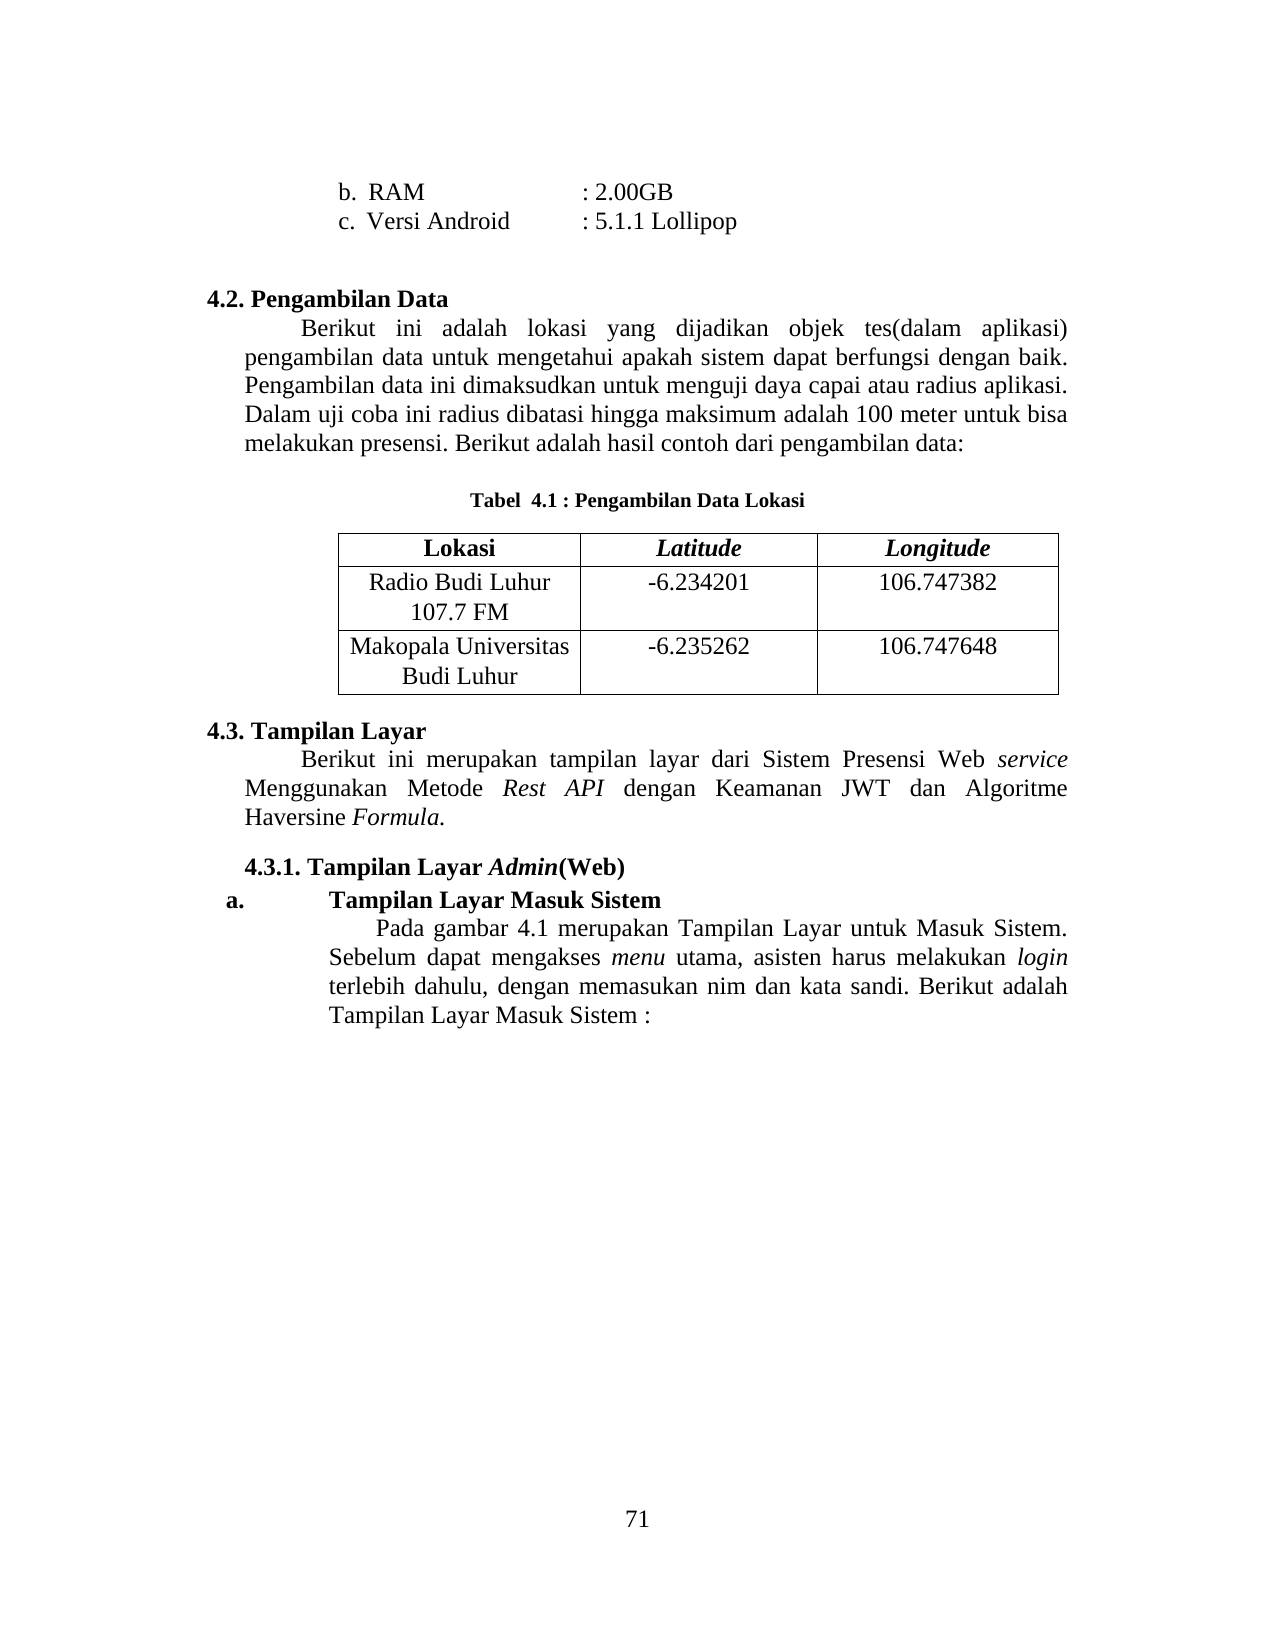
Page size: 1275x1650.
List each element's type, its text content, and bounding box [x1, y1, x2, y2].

table_cell 106.747382 [818, 567, 1058, 630]
subtitle 4.3. Tampilan Layar [207, 716, 1068, 744]
subtitle 4.3.1. Tampilan Layar Admin(Web) [244, 852, 1068, 880]
table_header Latitude [581, 534, 817, 566]
list Tampilan Layar Masuk Sistem [207, 885, 1068, 913]
table_header Lokasi [339, 534, 580, 566]
list Versi Android : 5.1.1 Lollipop [338, 206, 1068, 235]
table_cell -6.235262 [581, 631, 817, 694]
list RAM : 2.00GB [338, 177, 1068, 206]
table_header Longitude [818, 534, 1058, 566]
table_cell -6.234201 [581, 567, 817, 630]
list Berikut ini adalah lokasi yang dijadikan objek tes(dalam aplikasi) pengambilan data untuk mengetahui apakah sistem dapat berfungsi dengan baik. Pengambilan data ini dimaksudkan untuk menguji daya capai atau radius aplikasi. Dalam uji coba ini radius dibatasi hingga maksimum adalah 100 meter untuk bisa melakukan presensi. Berikut adalah hasil contoh dari pengambilan data: [244, 313, 1068, 457]
table_cell 106.747648 [818, 631, 1058, 694]
subtitle 4.2. Pengambilan Data [207, 284, 1068, 313]
table_cell Radio Budi Luhur 107.7 FM [339, 567, 580, 630]
text Tabel 4.1 : Pengambilan Data Lokasi [207, 488, 1068, 512]
text Pada gambar 4.1 merupakan Tampilan Layar untuk Masuk Sistem. Sebelum dapat mengakses menu utama, asisten harus melakukan login terlebih dahulu, dengan memasukan nim dan kata sandi. Berikut adalah Tampilan Layar Masuk Sistem : [329, 913, 1068, 1028]
table_cell Makopala Universitas Budi Luhur [339, 631, 580, 694]
text Berikut ini merupakan tampilan layar dari Sistem Presensi Web service Menggunakan Metode Rest API dengan Keamanan JWT dan Algoritme Haversine Formula. [244, 744, 1068, 831]
